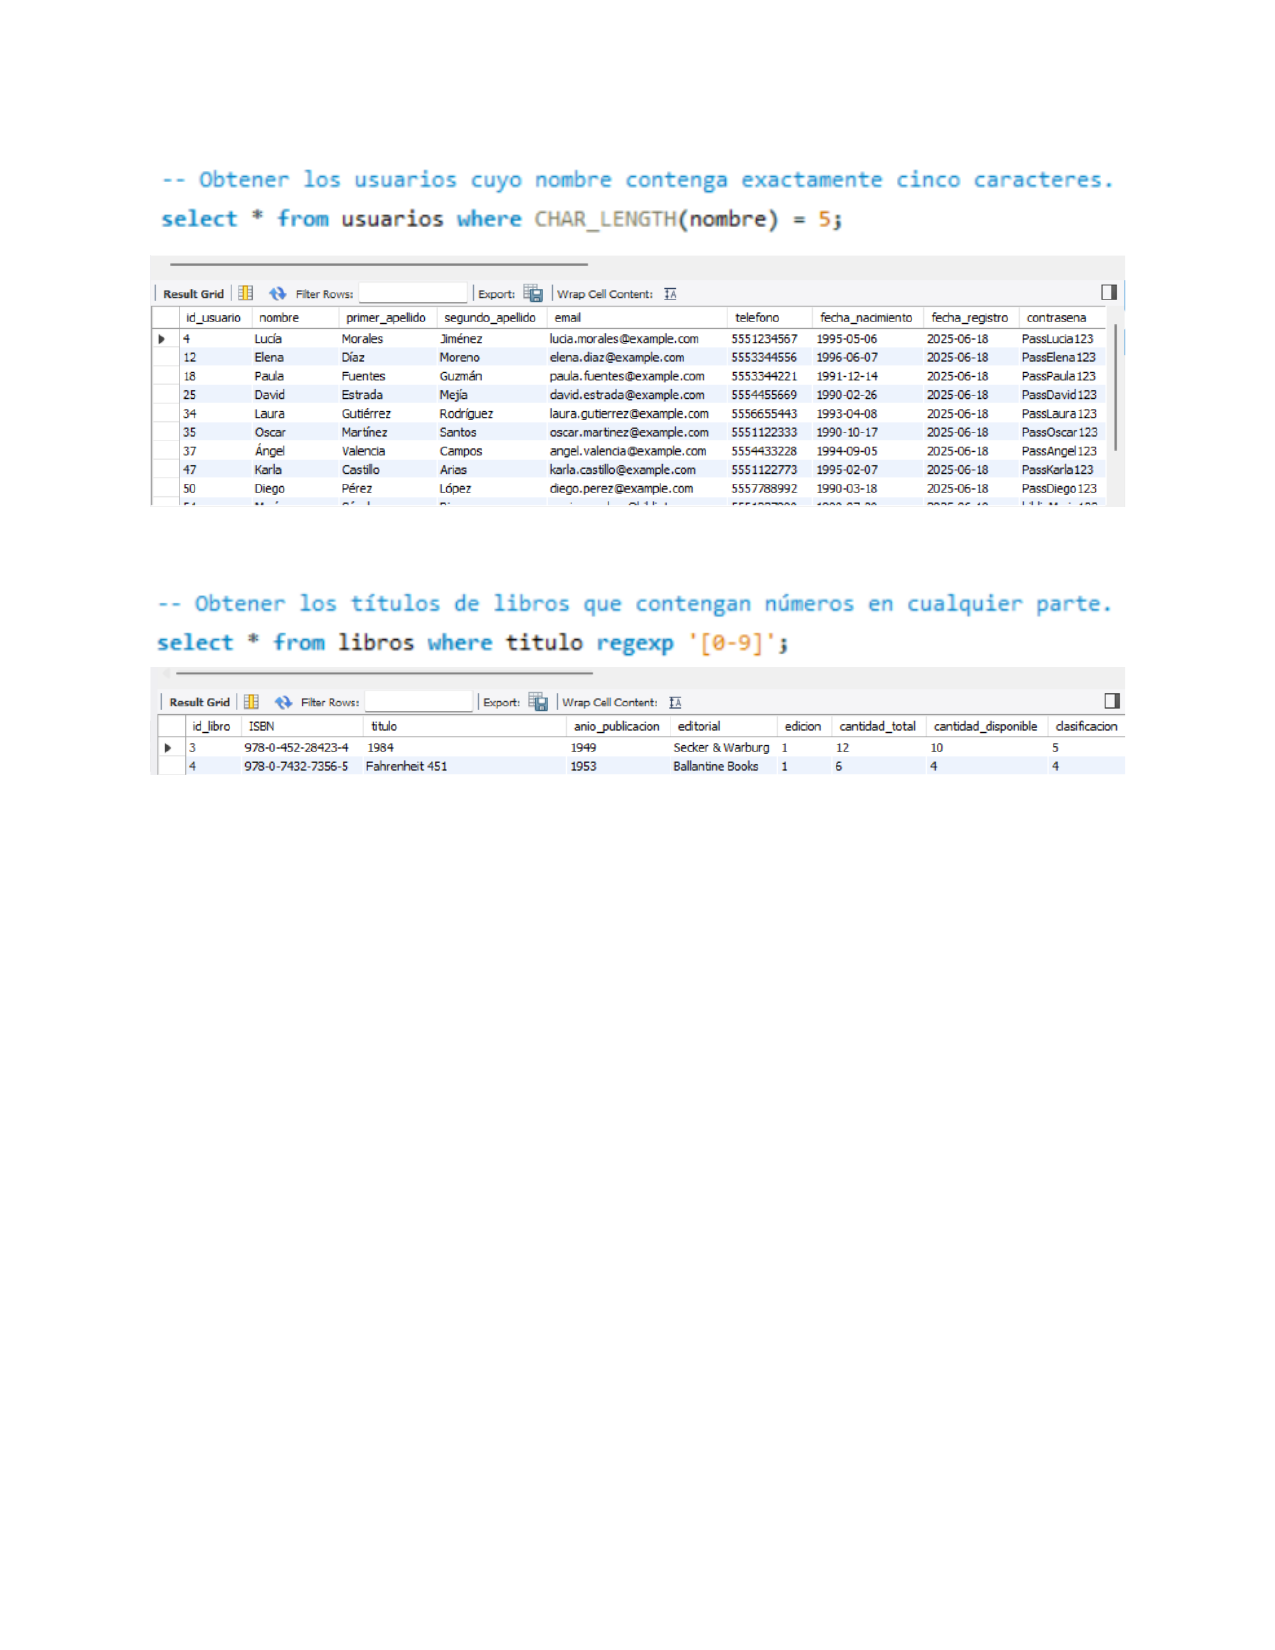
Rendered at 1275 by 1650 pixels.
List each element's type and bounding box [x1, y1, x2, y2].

picture [150, 584, 1125, 663]
picture [150, 150, 1125, 251]
picture [150, 667, 1125, 775]
picture [150, 255, 1125, 507]
